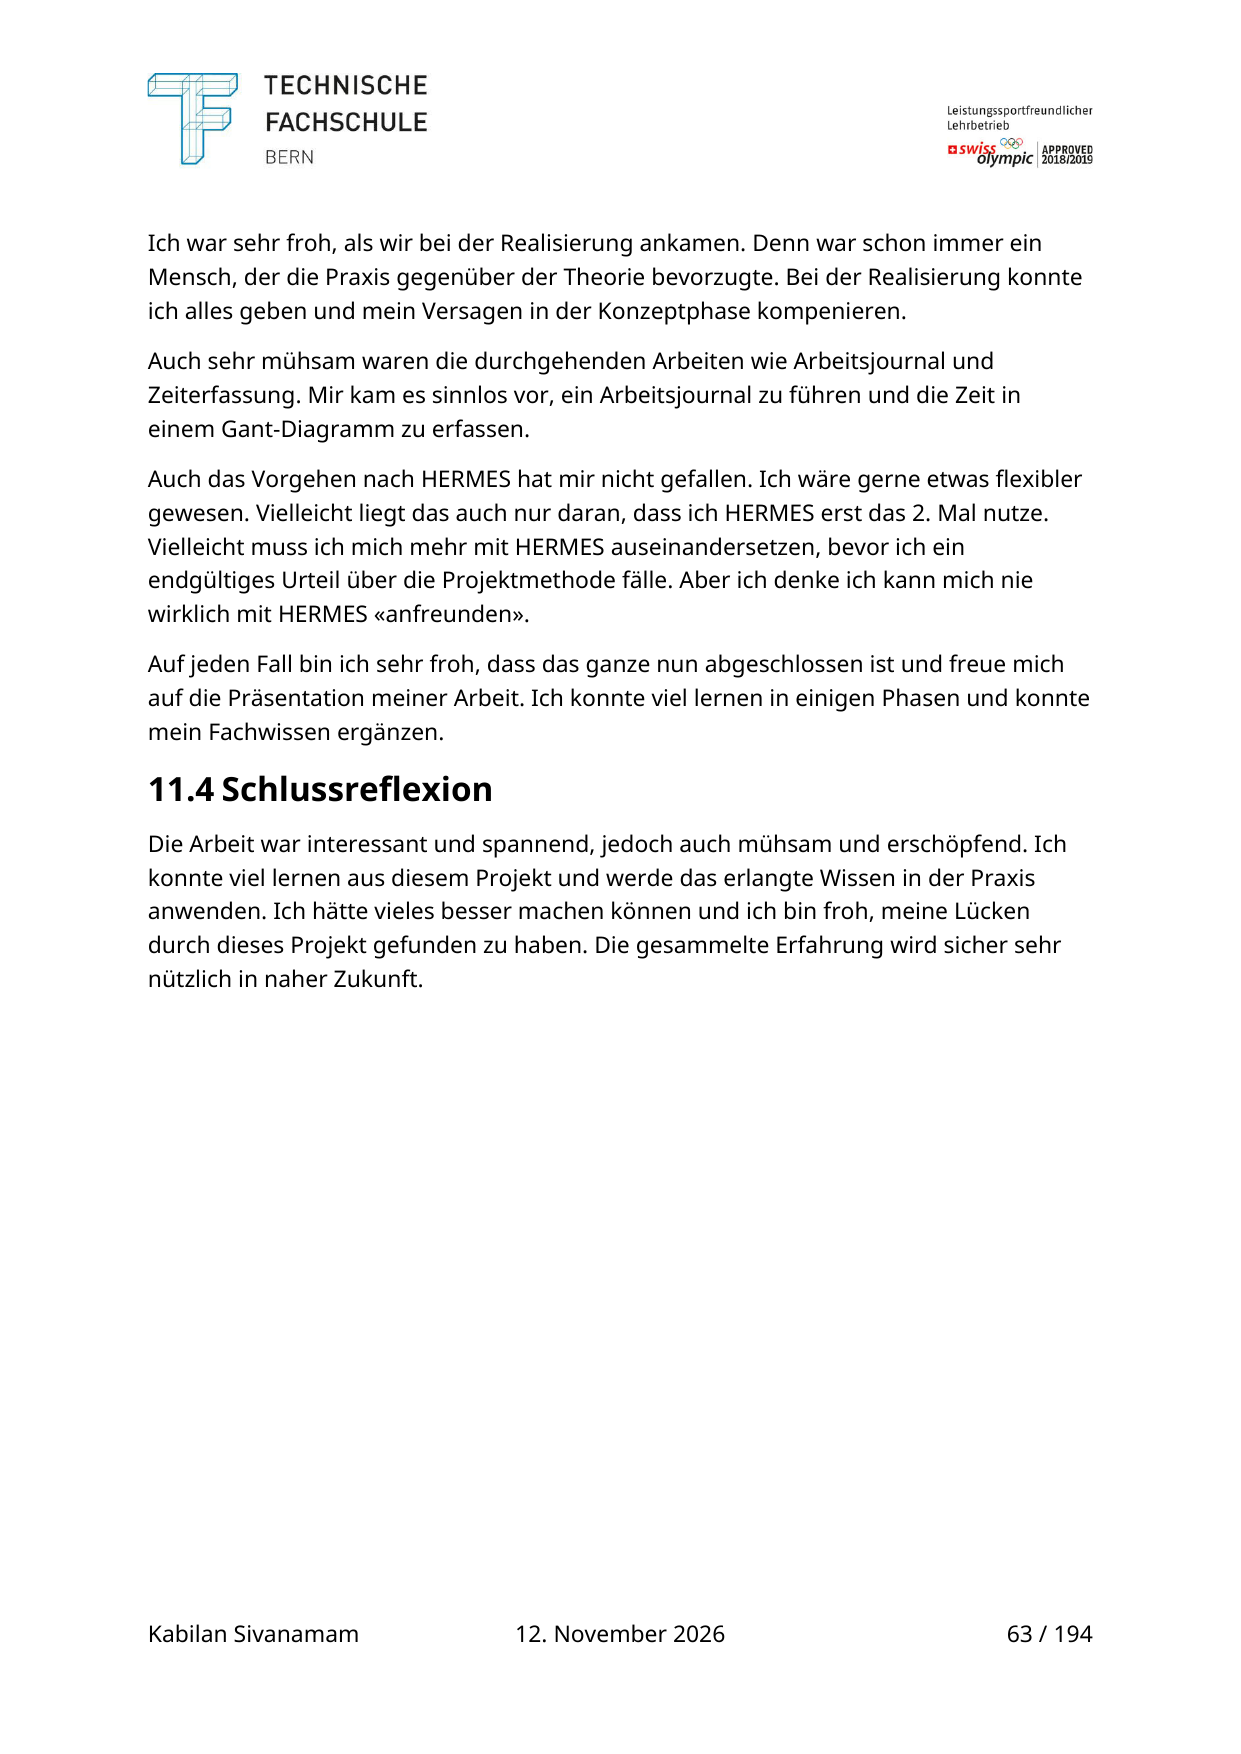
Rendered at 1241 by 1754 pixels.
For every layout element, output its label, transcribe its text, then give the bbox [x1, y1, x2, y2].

text Ich war sehr froh, als wir bei der Realisierung ankamen. Denn war schon immer ein Mensch, der die Praxis gegenüber der Theorie bevorzugte. Bei der Realisierung konnte ich alles geben und mein Versagen in der Konzeptphase kompenieren. [148, 227, 1093, 326]
text Auch das Vorgehen nach HERMES hat mir nicht gefallen. Ich wäre gerne etwas flexibler gewesen. Vielleicht liegt das auch nur daran, dass ich HERMES erst das 2. Mal nutze. Vielleicht muss ich mich mehr mit HERMES auseinandersetzen, bevor ich ein endgültiges Urteil über die Projektmethode fälle. Aber ich denke ich kann mich nie wirklich mit HERMES «anfreunden». [148, 463, 1093, 629]
text Auch sehr mühsam waren die durchgehenden Arbeiten wie Arbeitsjournal und Zeiterfassung. Mir kam es sinnlos vor, ein Arbeitsjournal zu führen und die Zeit in einem Gant-Diagramm zu erfassen. [148, 345, 1093, 444]
picture [147, 73, 1093, 196]
subtitle Schlussreflexion [148, 766, 1093, 812]
text Die Arbeit war interessant und spannend, jedoch auch mühsam und erschöpfend. Ich konnte viel lernen aus diesem Projekt und werde das erlangte Wissen in der Praxis anwenden. Ich hätte vieles besser machen können und ich bin froh, meine Lücken durch dieses Projekt gefunden zu haben. Die gesammelte Erfahrung wird sicher sehr nützlich in naher Zukunft. [148, 828, 1093, 994]
text Auf jeden Fall bin ich sehr froh, dass das ganze nun abgeschlossen ist und freue mich auf die Präsentation meiner Arbeit. Ich konnte viel lernen in einigen Phasen und konnte mein Fachwissen ergänzen. [148, 648, 1093, 747]
